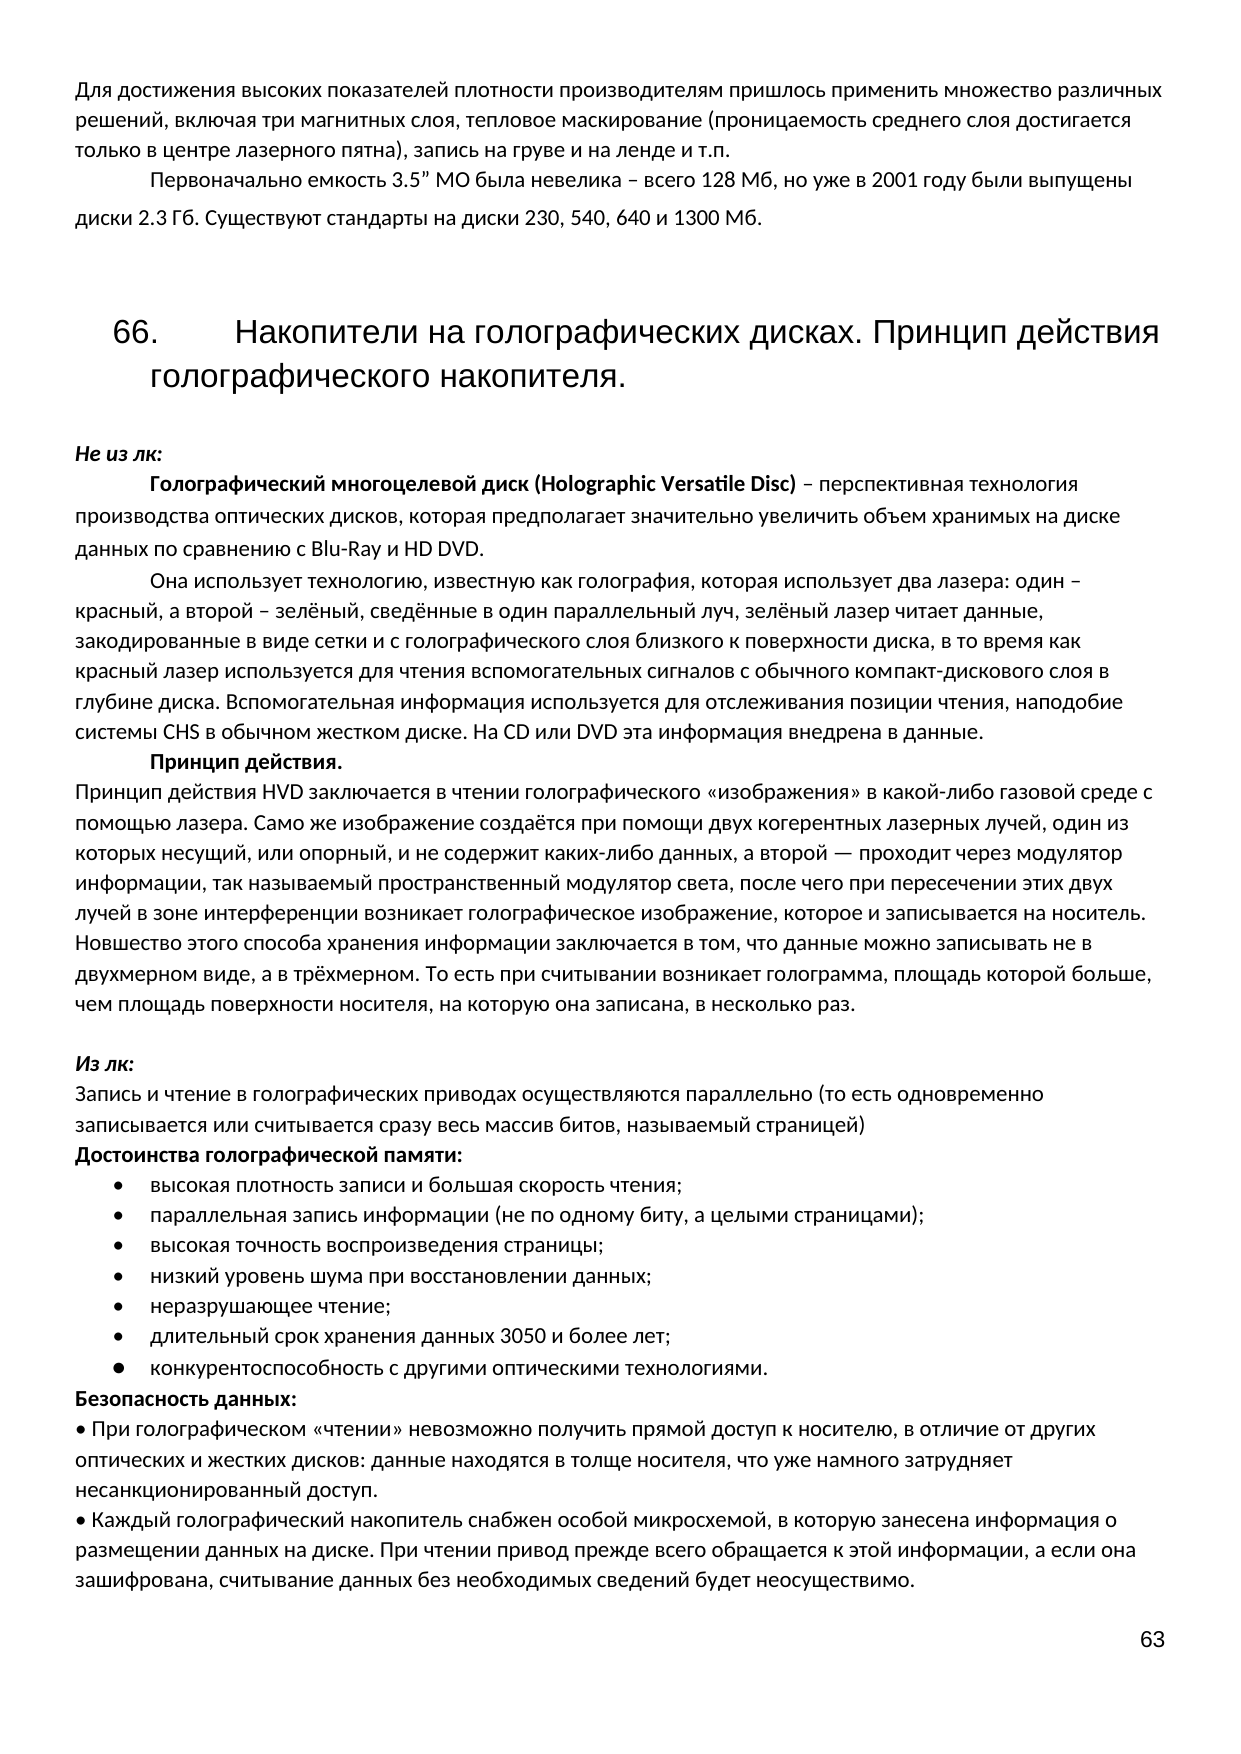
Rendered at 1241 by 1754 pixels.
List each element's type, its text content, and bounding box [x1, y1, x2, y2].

text • При голографическом «чтении» невозможно получить прямой доступ к носителю, в отличие от других оптических и жестких дисков: данные находятся в толще носителя, что уже намного затрудняет несанкционированный доступ. [75, 1414, 1165, 1503]
text Из лк: [75, 1049, 1165, 1077]
text • Каждый голографический накопитель снабжен особой микросхемой, в которую занесена информация о размещении данных на диске. При чтении привод прежде всего обращается к этой информации, а если она зашифрована, считывание данных без необходимых сведений будет неосуществимо. [75, 1505, 1165, 1594]
text Безопасность данных: [75, 1384, 1165, 1412]
text Новшество этого способа хранения информации заключается в том, что данные можно записывать не в двухмерном виде, а в трёхмерном. То есть при считывании возникает голограмма, площадь которой больше, чем площадь поверхности носителя, на которую она записана, в несколько раз. [75, 928, 1165, 1017]
text Достоинства голографической памяти: [75, 1140, 1165, 1168]
text Первоначально емкость 3.5” MO была невелика – всего 128 Мб, но уже в 2001 году были выпущены диски 2.3 Гб. Существуют стандарты на диски 230, 540, 640 и 1300 Мб. [75, 166, 1165, 231]
list неразрушающее чтение; [112, 1291, 1165, 1319]
subtitle Накопители на голографических дисках. Принцип действия голографического накопителя. [112, 312, 1165, 395]
text Голографический многоцелевой диск (Holographic Versatile Disc) – перспективная технология производства оптических дисков, которая предполагает значительно увеличить объем хранимых на диске данных по сравнению с Blu-Ray и HD DVD. [75, 469, 1165, 562]
list параллельная запись информации (не по одному биту, а целыми страницами); [112, 1200, 1165, 1228]
list конкурентоспособность с другими оптическими технологиями. [112, 1351, 1165, 1382]
text Не из лк: [75, 439, 1165, 467]
text Принцип действия. [75, 747, 1165, 775]
text Для достижения высоких показателей плотности производителям пришлось применить множество различных решений, включая три магнитных слоя, тепловое маскирование (проницаемость среднего слоя достигается только в центре лазерного пятна), запись на груве и на ленде и т.п. [75, 75, 1165, 163]
list высокая точность воспроизведения страницы; [112, 1231, 1165, 1259]
text Она использует технологию, известную как голография, которая использует два лазера: один – красный, а второй – зелёный, сведённые в один параллельный луч, зелёный лазер читает данные, закодированные в виде сетки и с голографического слоя близкого к поверхности диска, в то время как красный лазер используется для чтения вспомогательных сигналов с обычного компакт-дискового слоя в глубине диска. Вспомогательная информация используется для отслеживания позиции чтения, наподобие системы CHS в обычном жестком диске. На CD или DVD эта информация внедрена в данные. [75, 566, 1165, 745]
text Запись и чтение в голографических приводах осуществляются параллельно (то есть одновременно записывается или считывается сразу весь массив битов, называемый страницей) [75, 1079, 1165, 1138]
list длительный срок хранения данных 3050 и более лет; [112, 1321, 1165, 1349]
text Принцип действия HVD заключается в чтении голографического «изображения» в какой-либо газовой среде с помощью лазера. Само же изображение создаётся при помощи двух когерентных лазерных лучей, один из которых несущий, или опорный, и не содержит каких-либо данных, а второй — проходит через модулятор информации, так называемый пространственный модулятор света, после чего при пересечении этих двух лучей в зоне интерференции возникает голографическое изображение, которое и записывается на носитель. [75, 777, 1165, 926]
list высокая плотность записи и большая скорость чтения; [112, 1170, 1165, 1198]
list низкий уровень шума при восстановлении данных; [112, 1261, 1165, 1289]
